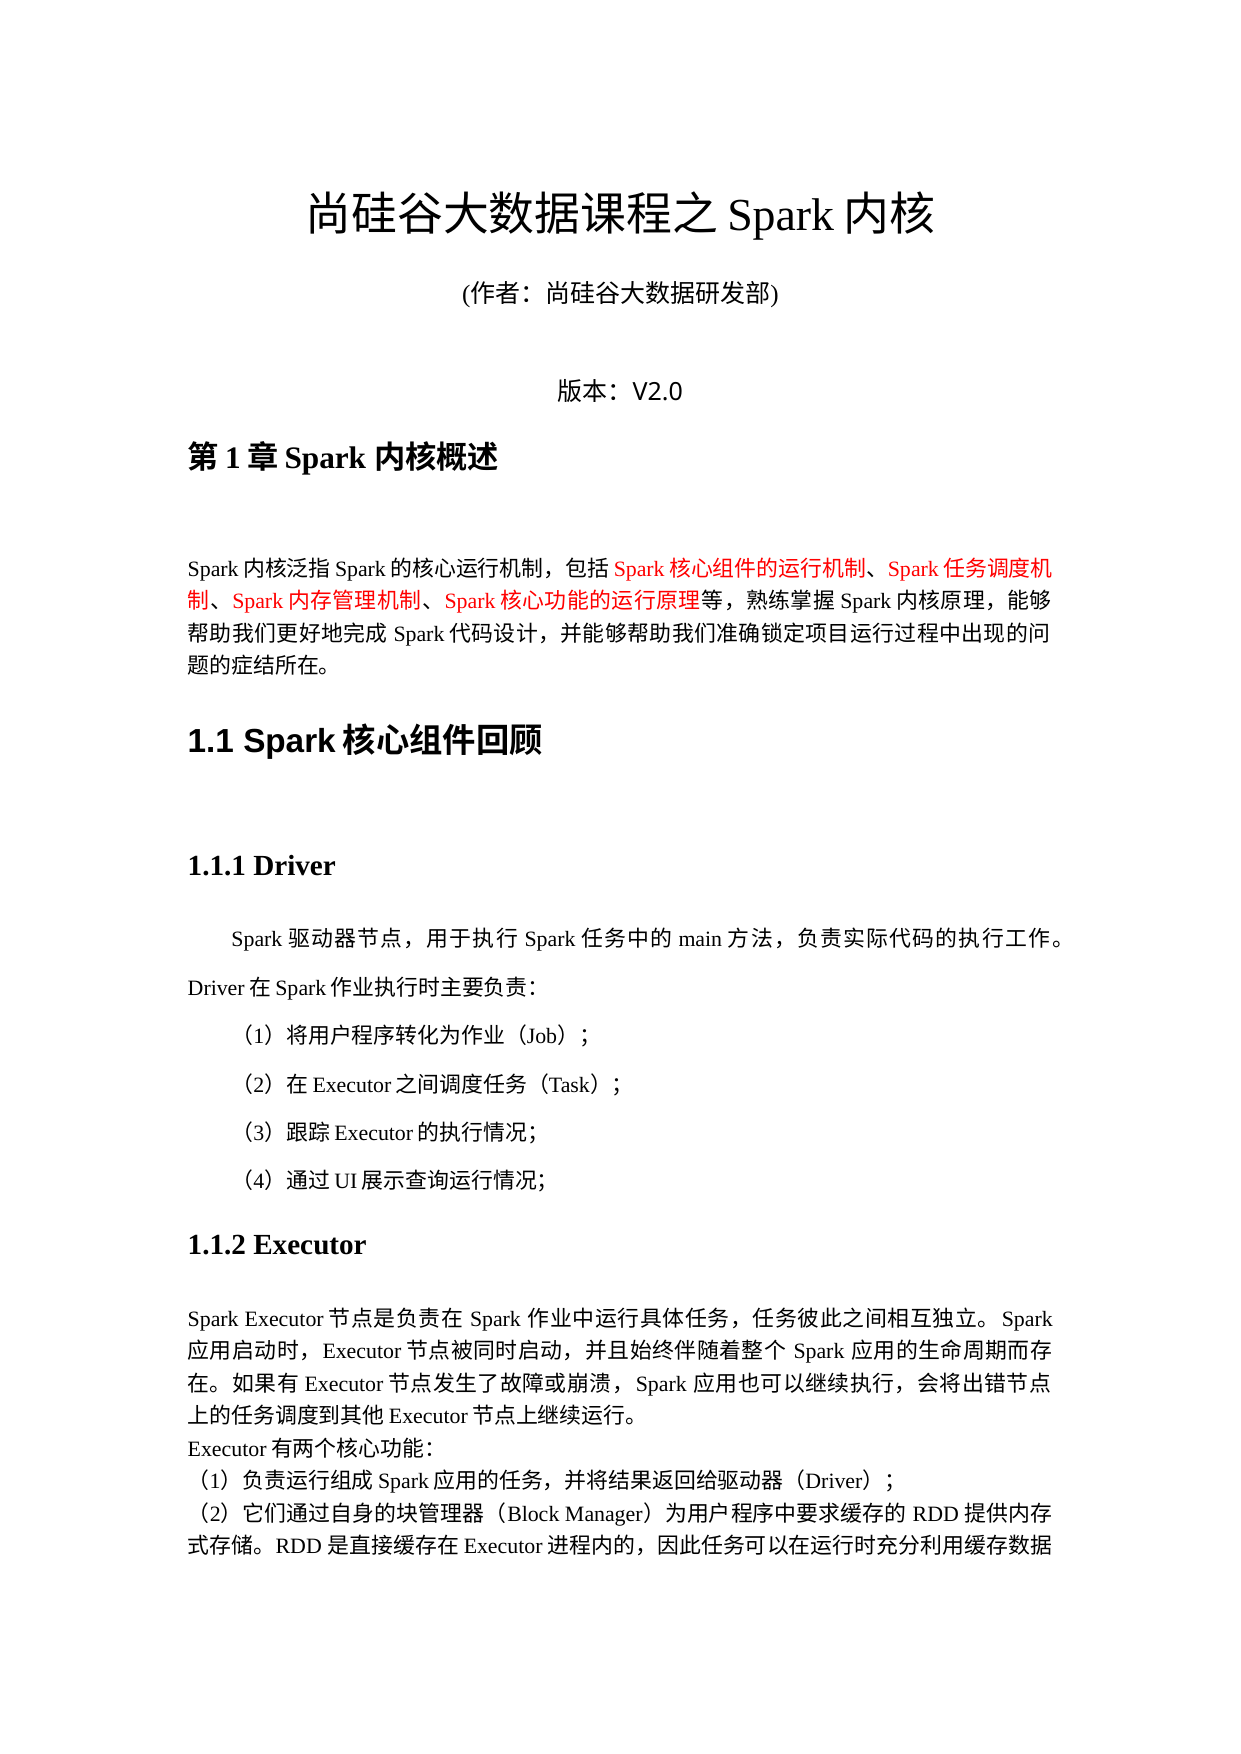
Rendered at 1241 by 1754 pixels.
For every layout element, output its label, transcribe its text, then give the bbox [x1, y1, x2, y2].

subtitle 1.1.1 Driver [187, 832, 1053, 897]
text （2）在Executor之间调度任务（Task）； [187, 1066, 1053, 1099]
subtitle 1.1 Spark核心组件回顾 [187, 707, 1053, 772]
text （4）通过UI展示查询运行情况； [187, 1163, 1053, 1196]
text 版本：V2.0 [187, 357, 1053, 422]
text (作者：尚硅谷大数据研发部) [187, 259, 1053, 324]
text （3）跟踪Executor的执行情况； [187, 1115, 1053, 1147]
text Spark驱动器节点，用于执行Spark任务中的main方法，负责实际代码的执行工作。Driver在Spark作业执行时主要负责： [187, 921, 1053, 1002]
subtitle 第1章Spark 内核概述 [187, 422, 1053, 487]
subtitle 1.1.2 Executor [187, 1211, 1053, 1276]
text 尚硅谷大数据课程之Spark内核 [187, 162, 1053, 259]
text （1）将用户程序转化为作业（Job）； [187, 1018, 1053, 1051]
